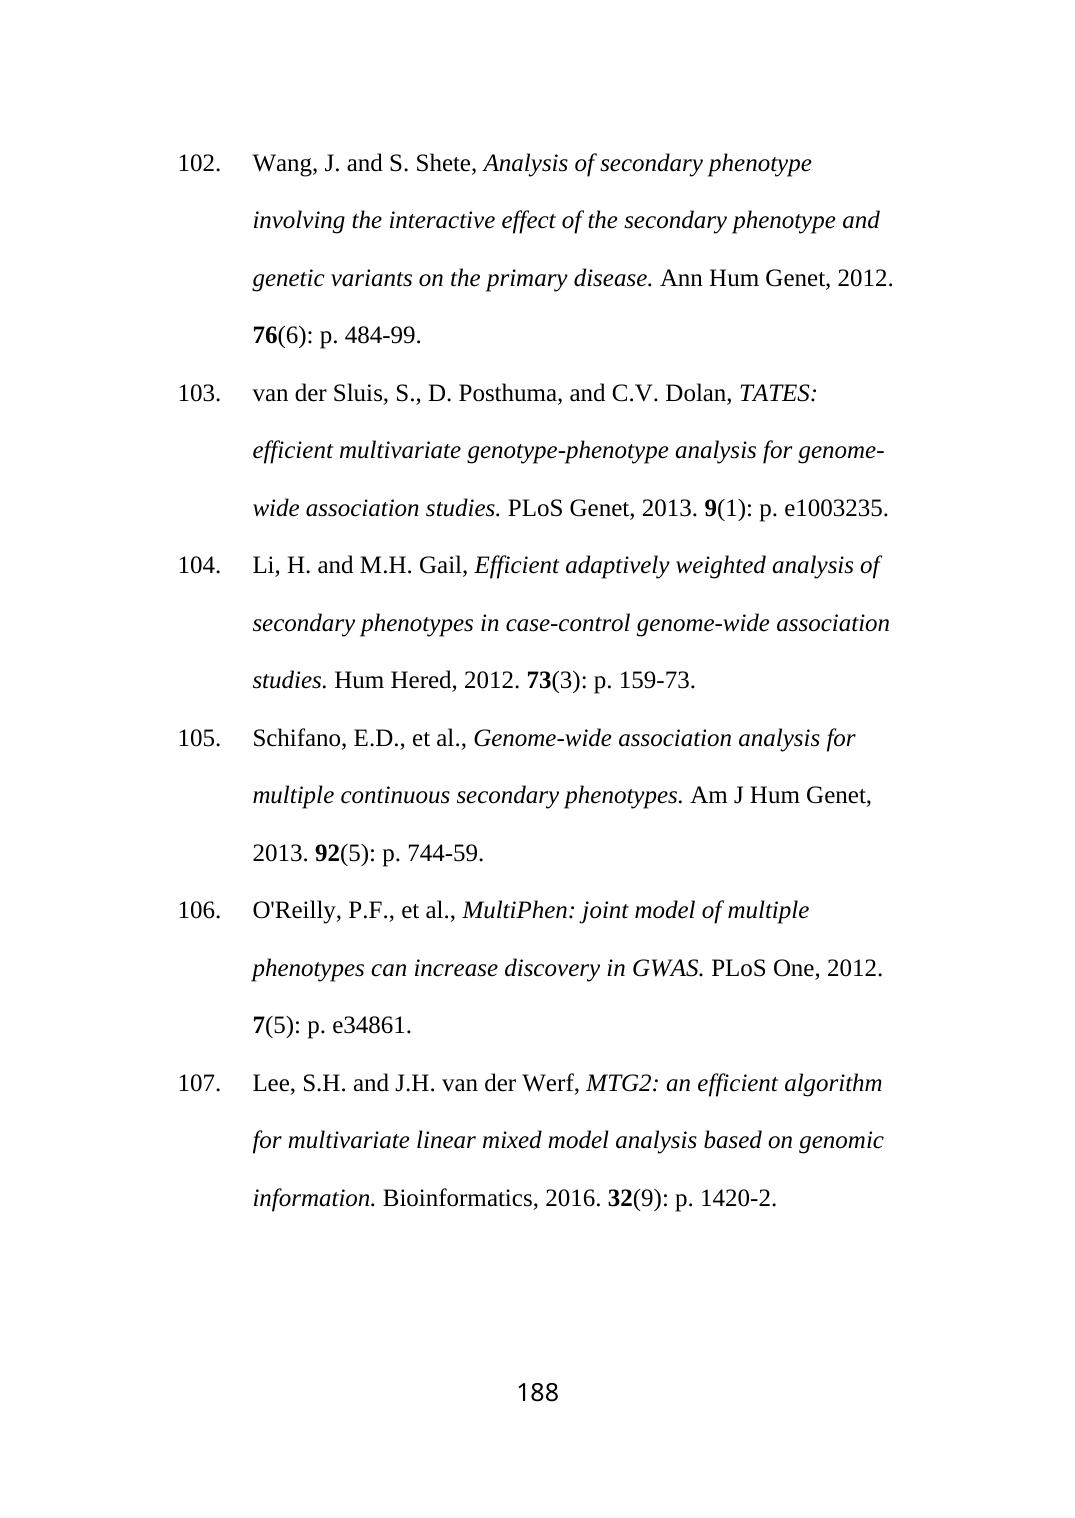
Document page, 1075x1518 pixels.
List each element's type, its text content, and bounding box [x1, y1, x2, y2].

text 104. Li, H. and M.H. Gail, Efficient adaptively weighted analysis of secondary phenotypes in case-control genome-wide association studies. Hum Hered, 2012. 73(3): p. 159-73. [177, 550, 898, 694]
text 107. Lee, S.H. and J.H. van der Werf, MTG2: an efficient algorithm for multivariate linear mixed model analysis based on genomic information. Bioinformatics, 2016. 32(9): p. 1420-2. [177, 1068, 898, 1211]
text 105. Schifano, E.D., et al., Genome-wide association analysis for multiple continuous secondary phenotypes. Am J Hum Genet, 2013. 92(5): p. 744-59. [177, 723, 898, 866]
text 102. Wang, J. and S. Shete, Analysis of secondary phenotype involving the interactive effect of the secondary phenotype and genetic variants on the primary disease. Ann Hum Genet, 2012. 76(6): p. 484-99. [177, 148, 898, 349]
text 106. O'Reilly, P.F., et al., MultiPhen: joint model of multiple phenotypes can increase discovery in GWAS. PLoS One, 2012. 7(5): p. e34861. [177, 895, 898, 1039]
text 103. van der Sluis, S., D. Posthuma, and C.V. Dolan, TATES: efficient multivariate genotype-phenotype analysis for genome-wide association studies. PLoS Genet, 2013. 9(1): p. e1003235. [177, 378, 898, 521]
